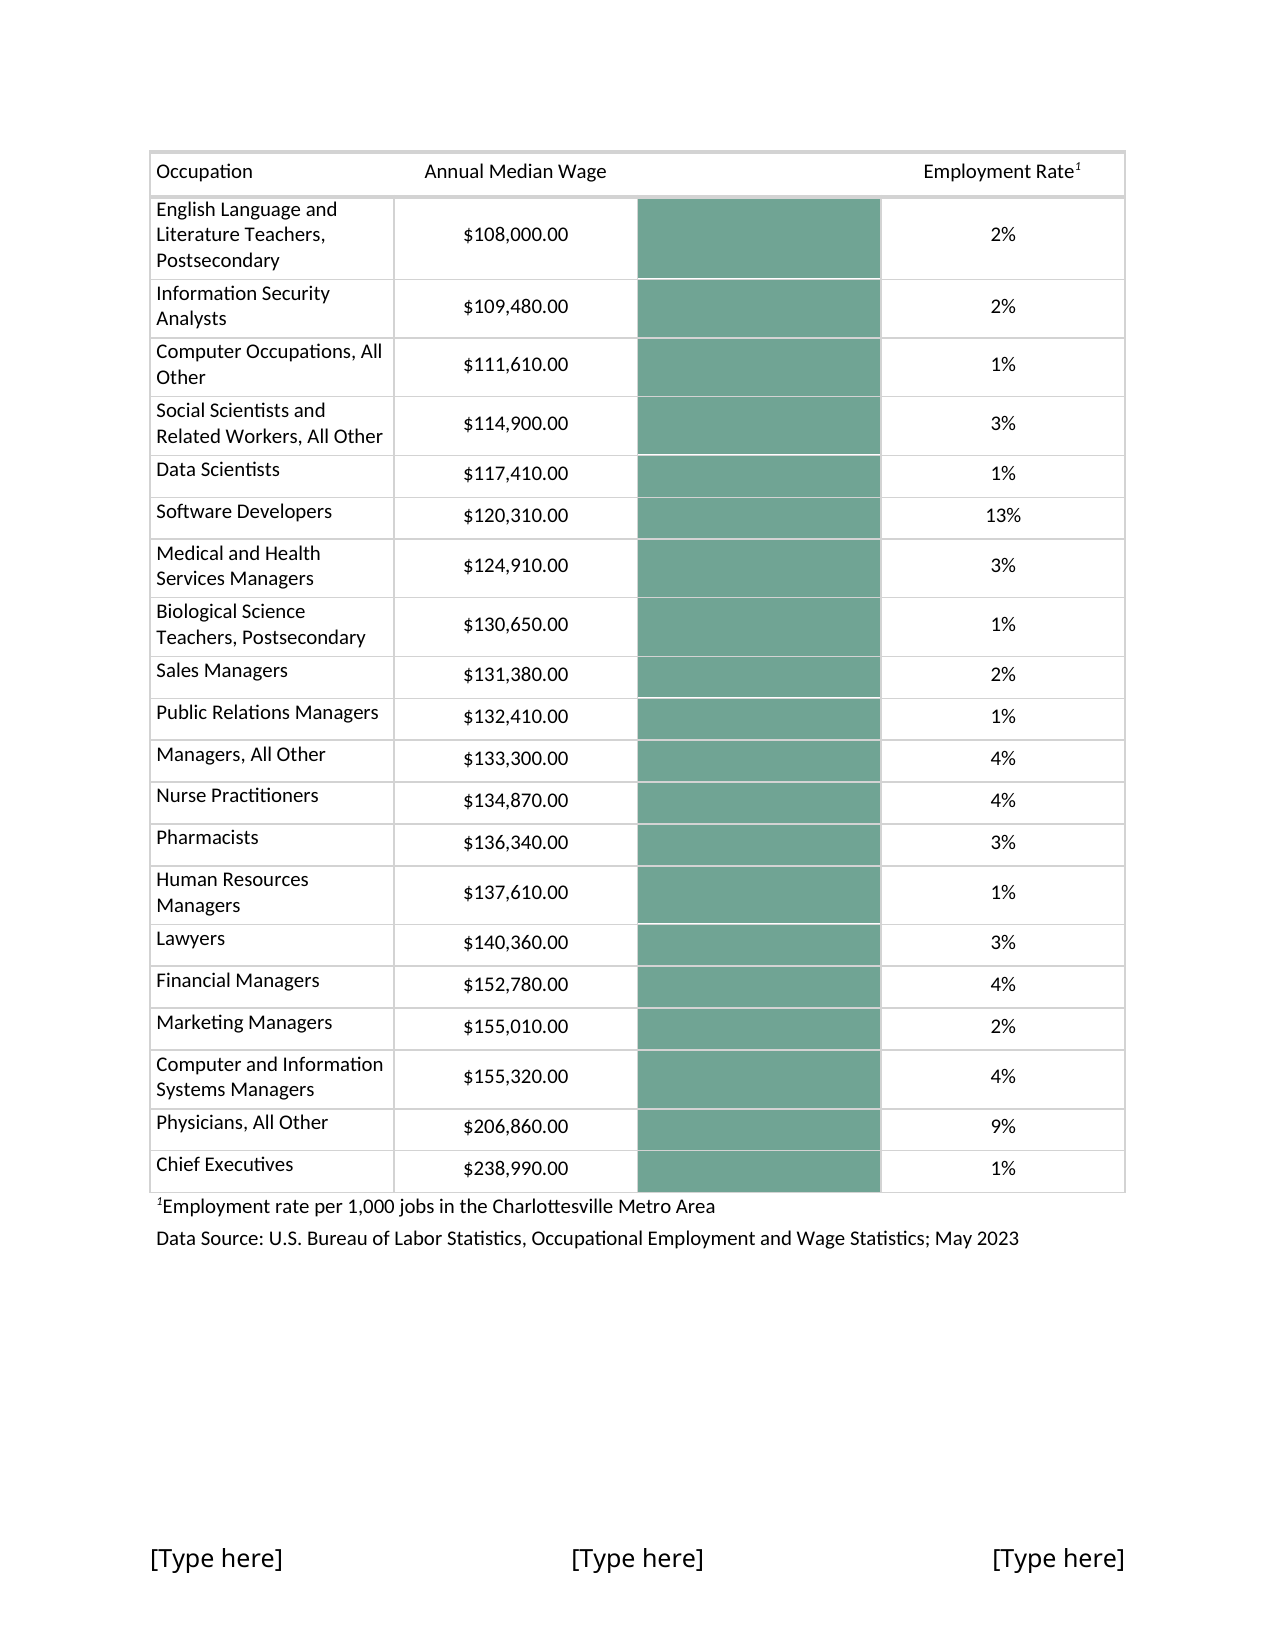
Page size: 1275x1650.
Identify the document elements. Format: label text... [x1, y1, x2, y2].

table_cell 13% [882, 498, 1124, 538]
table_cell $133,300.00 [395, 741, 637, 781]
table_cell $130,650.00 [395, 598, 637, 656]
table_cell Chief Executives [151, 1151, 393, 1192]
table_cell 3% [882, 925, 1124, 965]
table_cell Physicians, All Other [151, 1110, 393, 1150]
table_cell $132,410.00 [395, 699, 637, 739]
table_cell [638, 1110, 880, 1150]
table_cell Medical and Health Services Managers [151, 540, 393, 597]
table_cell Lawyers [151, 925, 393, 965]
table_cell [638, 339, 880, 396]
table_cell Managers, All Other [151, 741, 393, 781]
table_cell 1% [882, 456, 1124, 496]
table_cell $120,310.00 [395, 498, 637, 538]
table_cell $152,780.00 [395, 967, 637, 1007]
table_cell $206,860.00 [395, 1110, 637, 1150]
table_cell $155,010.00 [395, 1009, 637, 1049]
table_cell [638, 397, 880, 454]
table_cell Public Relations Managers [151, 699, 393, 739]
table_cell [638, 867, 880, 923]
table_cell $117,410.00 [395, 456, 637, 496]
table_cell $140,360.00 [395, 925, 637, 965]
table_cell 3% [882, 825, 1124, 865]
table_cell 3% [882, 540, 1124, 597]
table_cell Data Scientists [151, 456, 393, 496]
table_cell 4% [882, 967, 1124, 1007]
table_cell Data Source: U.S. Bureau of Labor Statistics, Occupational Employment and Wage Statistics; May 2023 [150, 1225, 1125, 1256]
table_cell [638, 925, 880, 965]
table_cell $124,910.00 [395, 540, 637, 597]
table_cell [638, 783, 880, 823]
table_cell [638, 456, 880, 496]
table_cell Pharmacists [151, 825, 393, 865]
table_header [638, 154, 881, 194]
table_cell $137,610.00 [395, 867, 637, 923]
table_cell $238,990.00 [395, 1151, 637, 1192]
table_cell $136,340.00 [395, 825, 637, 865]
table_cell Marketing Managers [151, 1009, 393, 1049]
table_cell Computer Occupations, All Other [151, 339, 393, 396]
table_cell 2% [882, 280, 1124, 337]
table_cell Human Resources Managers [151, 867, 393, 923]
table_cell [638, 540, 880, 597]
table_cell 9% [882, 1110, 1124, 1150]
table_cell [638, 1151, 880, 1192]
table_cell $111,610.00 [395, 339, 637, 396]
table_cell $109,480.00 [395, 280, 637, 337]
table_cell $114,900.00 [395, 397, 637, 454]
table_cell 2% [882, 1009, 1124, 1049]
table_cell $131,380.00 [395, 657, 637, 697]
table_cell Information Security Analysts [151, 280, 393, 337]
table_cell [638, 199, 880, 278]
table_cell Sales Managers [151, 657, 393, 697]
table_cell 1% [882, 699, 1124, 739]
table_cell [638, 1009, 880, 1049]
table_cell [638, 280, 880, 337]
table_cell [638, 699, 880, 739]
table_cell Computer and Information Systems Managers [151, 1051, 393, 1108]
table_cell [638, 657, 880, 697]
table_cell 3% [882, 397, 1124, 454]
table_cell $108,000.00 [395, 199, 637, 278]
table_cell Financial Managers [151, 967, 393, 1007]
table_cell Software Developers [151, 498, 393, 538]
table_cell Nurse Practitioners [151, 783, 393, 823]
table_cell [638, 598, 880, 656]
table_header Annual Median Wage [394, 154, 637, 194]
table_cell $134,870.00 [395, 783, 637, 823]
table_cell [638, 1051, 880, 1108]
table_cell 4% [882, 741, 1124, 781]
table_cell 2% [882, 657, 1124, 697]
table_cell 4% [882, 783, 1124, 823]
table_cell 1% [882, 598, 1124, 656]
table_cell 1% [882, 1151, 1124, 1192]
table_cell English Language and Literature Teachers, Postsecondary [151, 199, 393, 278]
table_cell 2% [882, 199, 1124, 278]
table_header Employment Rate1 [881, 154, 1124, 194]
table_cell [638, 498, 880, 538]
table_cell 4% [882, 1051, 1124, 1108]
table_cell Social Scientists and Related Workers, All Other [151, 397, 393, 454]
table_cell [638, 825, 880, 865]
table_cell 1% [882, 339, 1124, 396]
table_cell 1Employment rate per 1,000 jobs in the Charlottesville Metro Area [150, 1193, 1125, 1225]
table_cell [638, 967, 880, 1007]
table_cell $155,320.00 [395, 1051, 637, 1108]
table_header Occupation [151, 154, 394, 194]
table_cell 1% [882, 867, 1124, 923]
table_cell [638, 741, 880, 781]
table_cell Biological Science Teachers, Postsecondary [151, 598, 393, 656]
